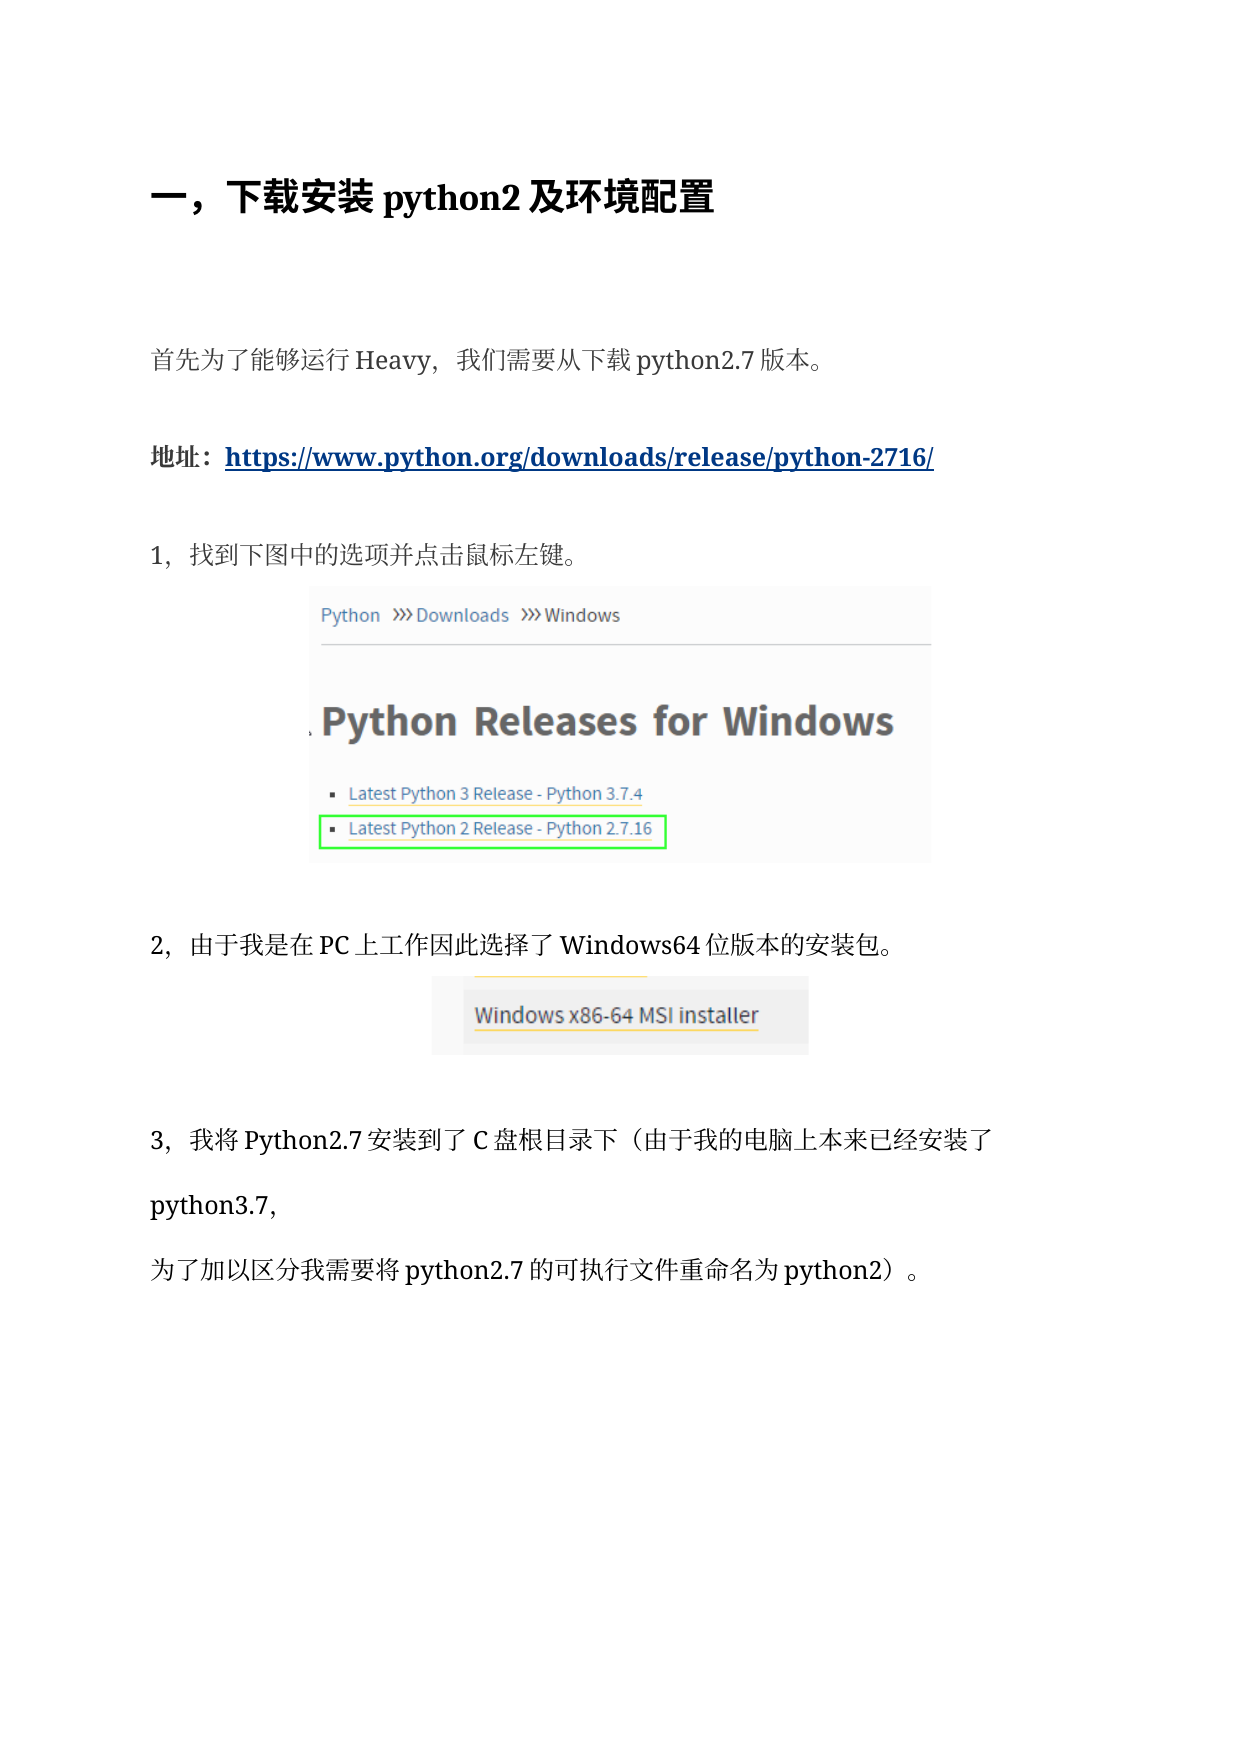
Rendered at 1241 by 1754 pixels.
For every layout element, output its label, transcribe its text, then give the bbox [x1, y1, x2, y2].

text 2，由于我是在PC上工作因此选择了Windows64位版本的安装包。 [150, 911, 1090, 976]
text 地址：https://www.python.org/downloads/release/python-2716/ [150, 424, 1090, 489]
text 为了加以区分我需要将python2.7的可执行文件重命名为python2）。 [150, 1236, 1090, 1301]
text 3，我将Python2.7安装到了C盘根目录下（由于我的电脑上本来已经安装了python3.7， [150, 1106, 1090, 1236]
picture [309, 586, 932, 863]
subtitle 一，下载安装python2及环境配置 [150, 162, 1090, 227]
text 1，找到下图中的选项并点击鼠标左键。 [150, 521, 1090, 586]
picture [431, 976, 809, 1055]
text 首先为了能够运行Heavy，我们需要从下载python2.7版本。 [150, 326, 1090, 391]
